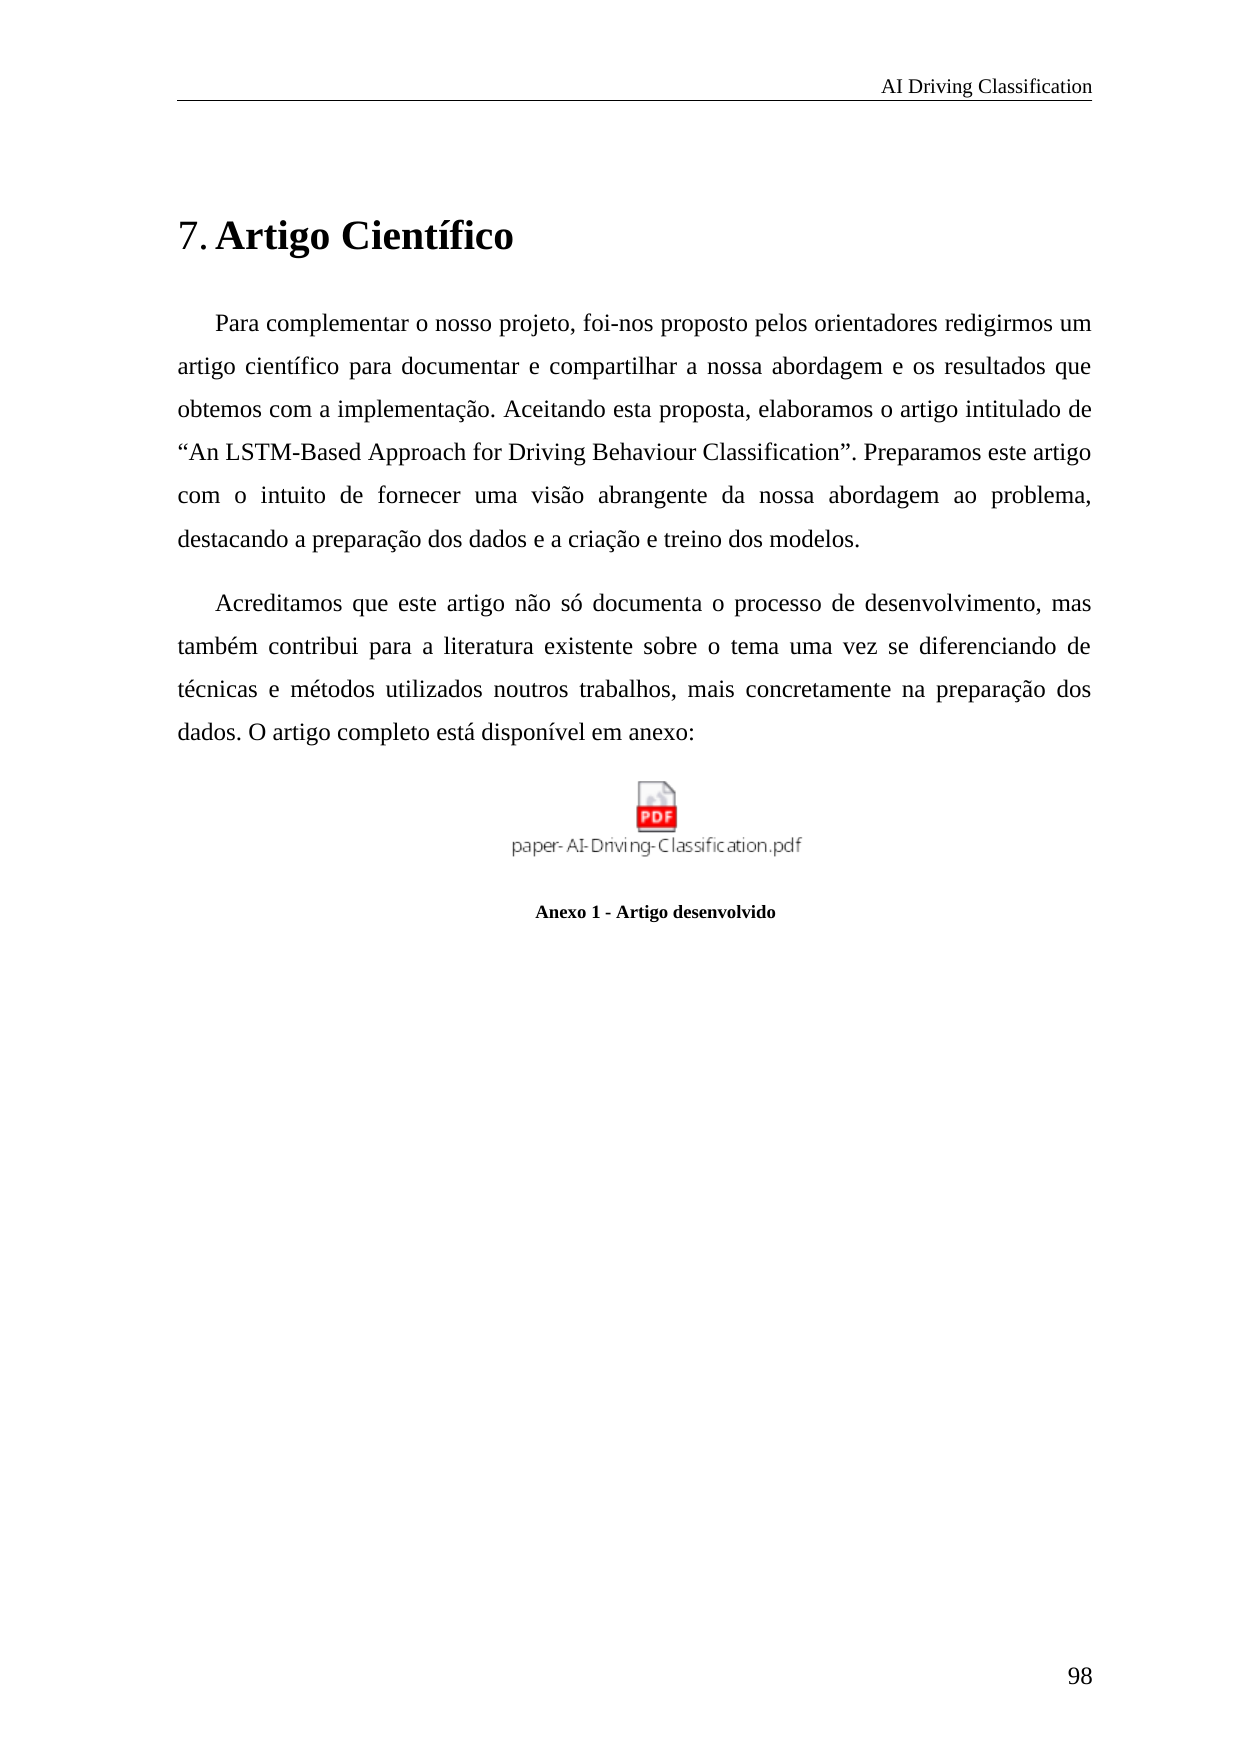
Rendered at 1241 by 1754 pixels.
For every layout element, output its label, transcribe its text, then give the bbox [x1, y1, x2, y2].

text Para complementar o nosso projeto, foi-nos proposto pelos orientadores redigirmos um artigo científico para documentar e compartilhar a nossa abordagem e os resultados que obtemos com a implementação. Aceitando esta proposta, elaboramos o artigo intitulado de “An LSTM-Based Approach for Driving Behaviour Classification”. Preparamos este artigo com o intuito de fornecer uma visão abrangente da nossa abordagem ao problema, destacando a preparação dos dados e a criação e treino dos modelos. [177, 308, 1092, 552]
subtitle Artigo Científico [177, 210, 1092, 258]
text Acreditamos que este artigo não só documenta o processo de desenvolvimento, mas também contribui para a literatura existente sobre o tema uma vez se diferenciando de técnicas e métodos utilizados noutros trabalhos, mais concretamente na preparação dos dados. O artigo completo está disponível em anexo: [177, 588, 1092, 746]
text Anexo 1 - Artigo desenvolvido [177, 901, 1092, 923]
